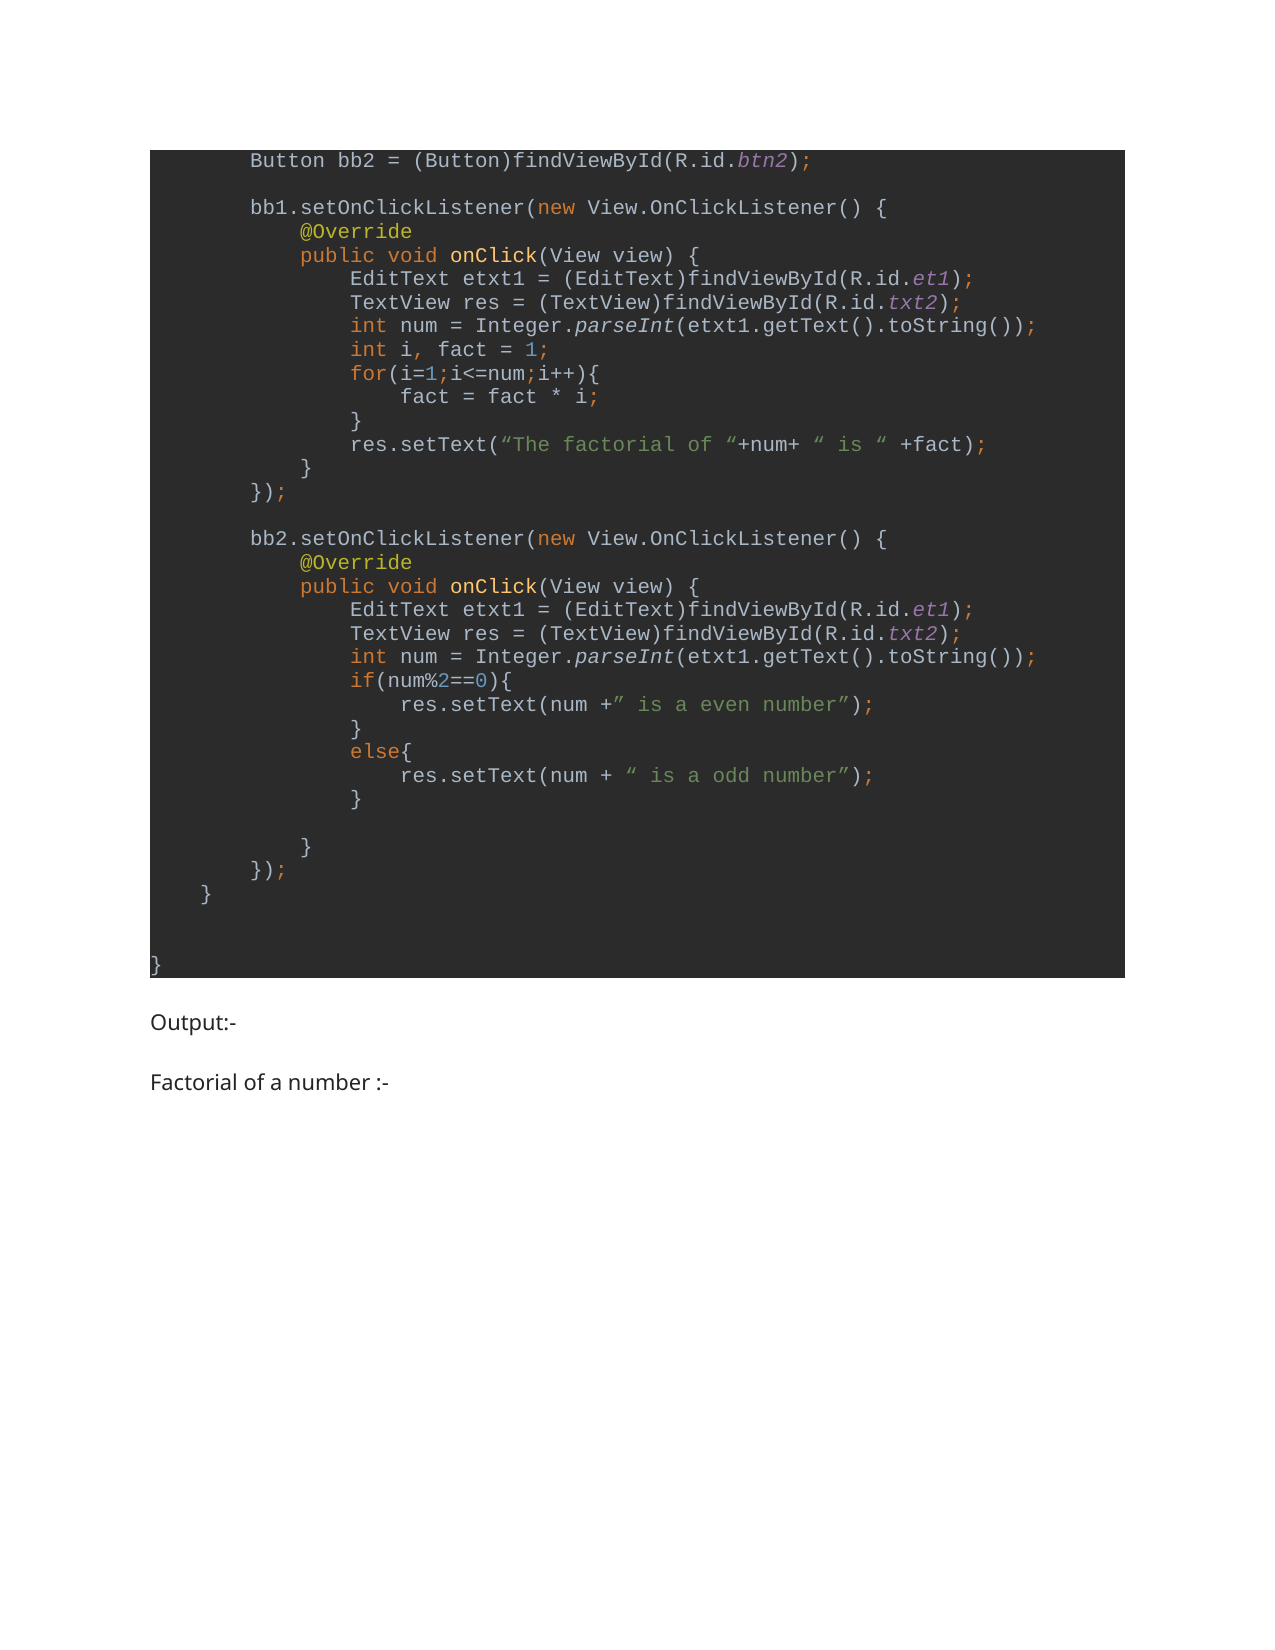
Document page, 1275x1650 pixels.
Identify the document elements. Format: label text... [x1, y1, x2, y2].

text Factorial of a number :- [150, 1067, 1125, 1097]
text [150, 150, 1125, 978]
text Output:- [150, 1007, 1125, 1037]
